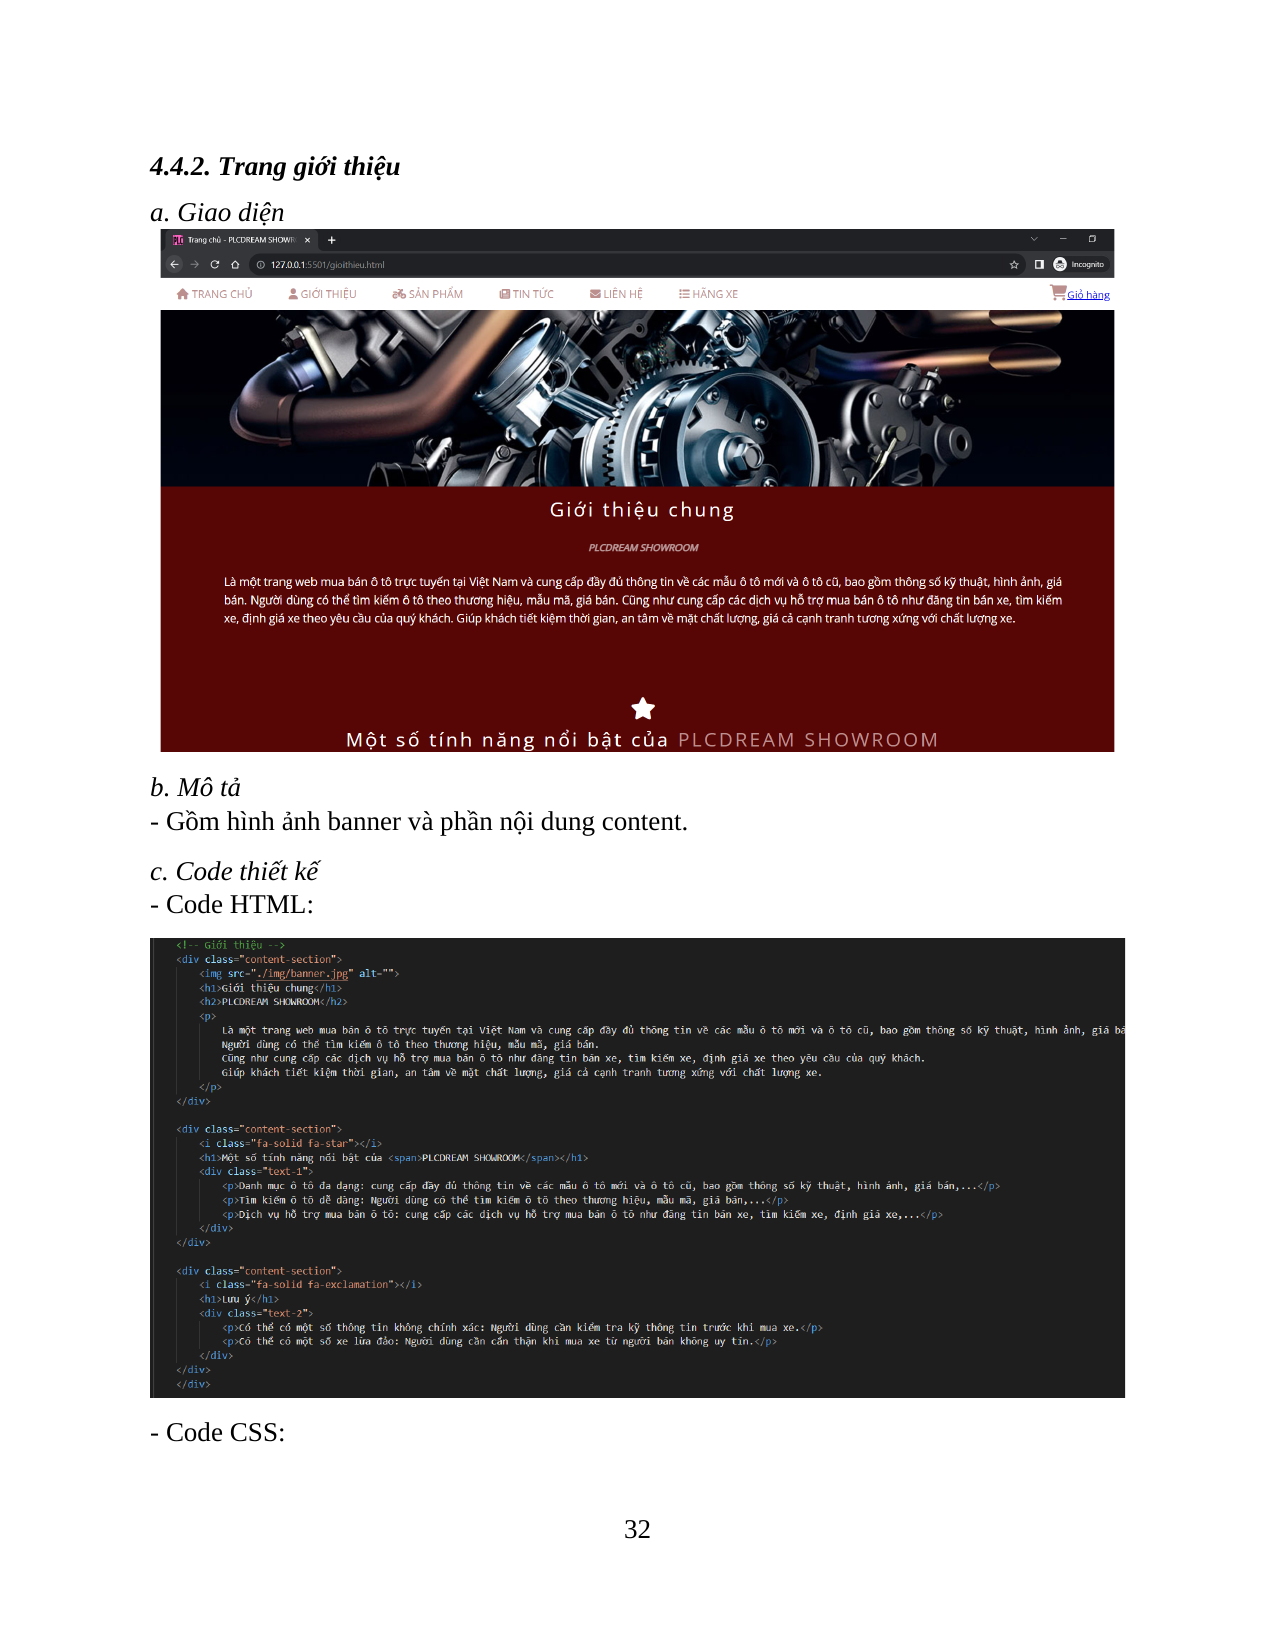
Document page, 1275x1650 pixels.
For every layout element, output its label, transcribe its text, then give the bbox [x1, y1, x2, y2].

subtitle b. Mô tả [150, 771, 1125, 802]
subtitle 4.4.2. Trang giới thiệu [150, 150, 1125, 181]
picture [160, 229, 1115, 752]
text - Gồm hình ảnh banner và phần nội dung content. [150, 805, 1125, 836]
subtitle c. Code thiết kế [150, 855, 1125, 886]
subtitle a. Giao diện [150, 196, 1125, 227]
picture [150, 938, 1125, 1398]
text - Code HTML: [150, 888, 1125, 919]
text - Code CSS: [150, 1416, 1125, 1447]
